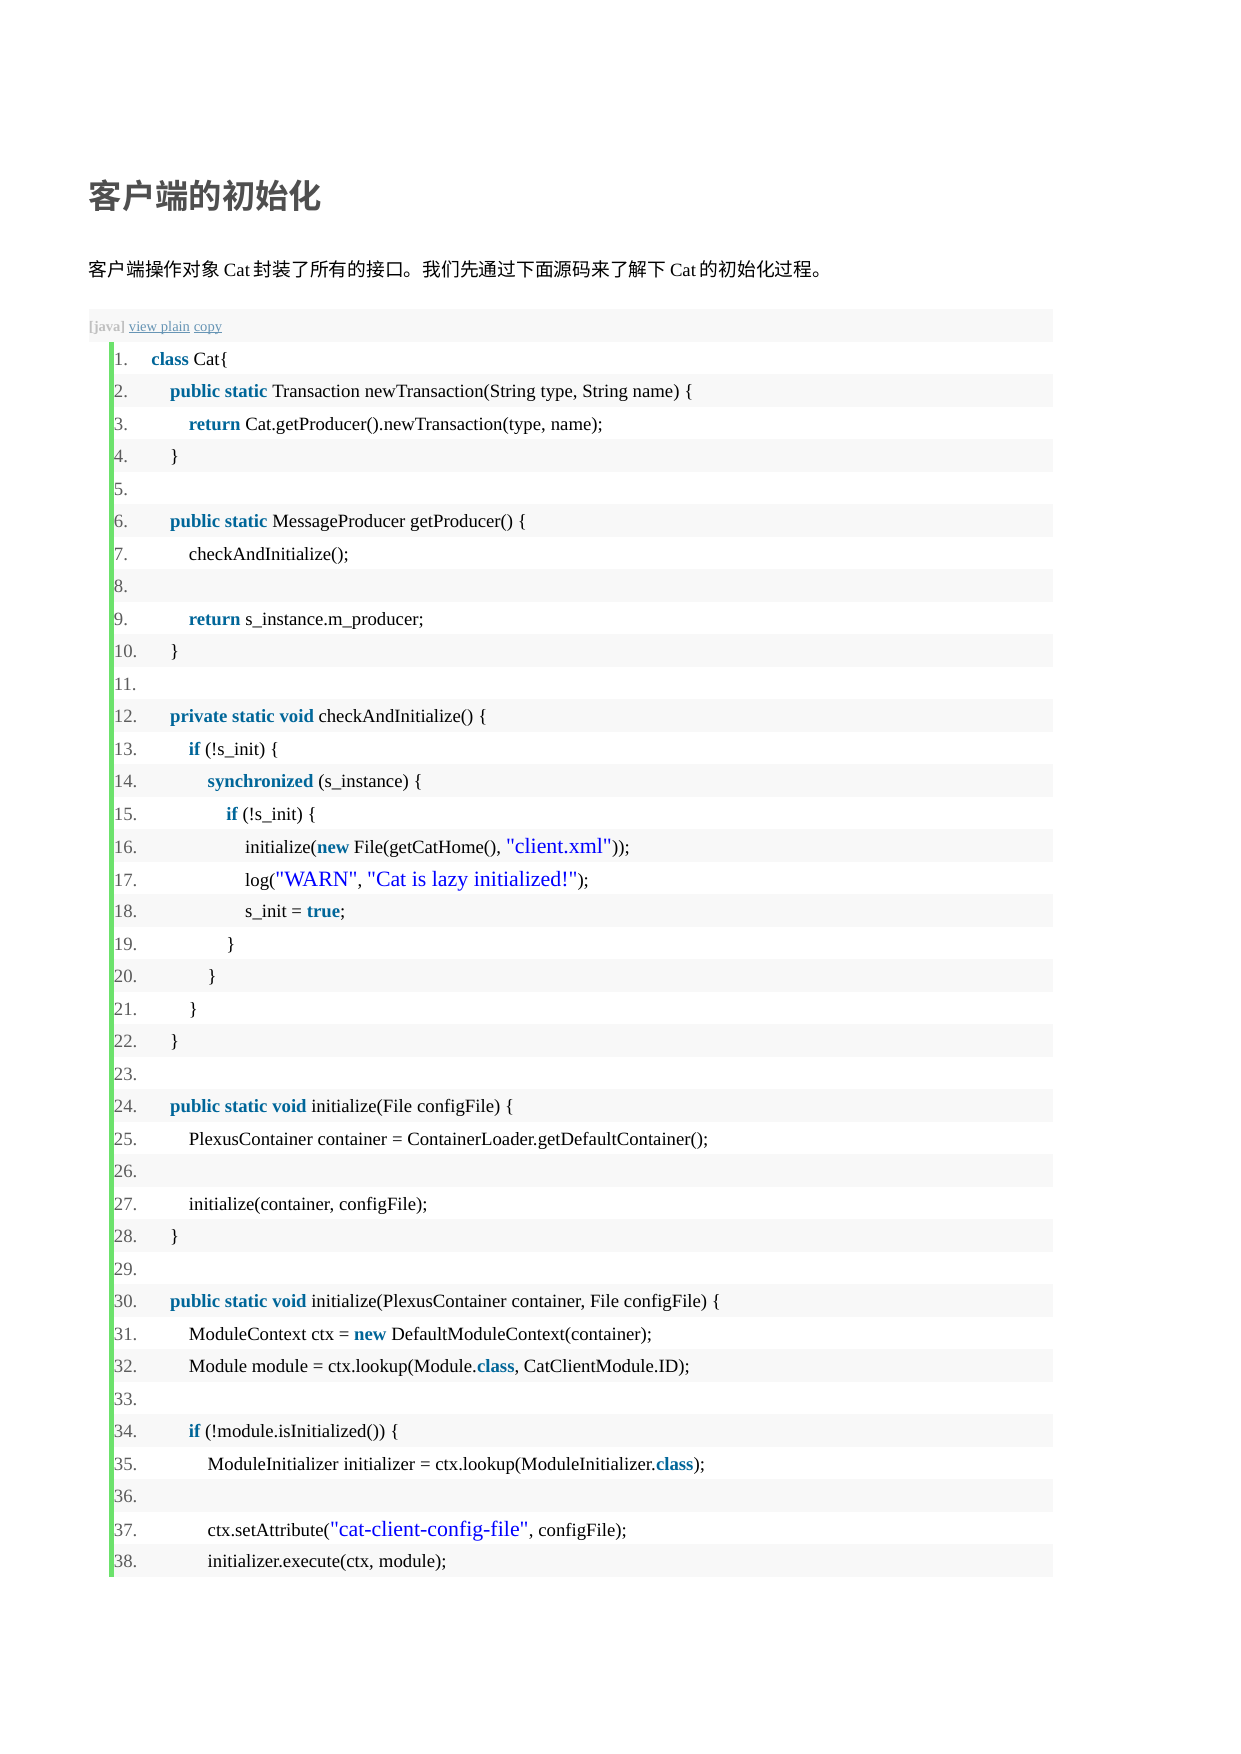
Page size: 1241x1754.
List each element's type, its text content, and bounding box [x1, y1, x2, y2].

list return Cat.getProducer().newTransaction(type, name); [114, 407, 1053, 439]
list checkAndInitialize(); [114, 537, 1053, 569]
list if (!module.isInitialized()) { [114, 1414, 1053, 1447]
list public static MessageProducer getProducer() { [114, 504, 1053, 537]
list Module module = ctx.lookup(Module.class, CatClientModule.ID); [114, 1349, 1053, 1382]
list PlexusContainer container = ContainerLoader.getDefaultContainer(); [114, 1122, 1053, 1154]
list } [114, 992, 1053, 1024]
list ctx.setAttribute("cat-client-config-file", configFile); [114, 1512, 1053, 1544]
list initializer.execute(ctx, module); [114, 1544, 1053, 1577]
list } [114, 959, 1053, 992]
list public static void initialize(PlexusContainer container, File configFile) { [114, 1284, 1053, 1317]
text 客户端操作对象Cat封装了所有的接口。我们先通过下面源码来了解下Cat的初始化过程。 [89, 252, 1053, 284]
list if (!s_init) { [114, 797, 1053, 829]
list log("WARN", "Cat is lazy initialized!"); [114, 862, 1053, 894]
list } [114, 439, 1053, 472]
list ModuleInitializer initializer = ctx.lookup(ModuleInitializer.class); [114, 1447, 1053, 1479]
list class Cat{ [114, 342, 1053, 374]
text [java] view plain copy [89, 309, 1053, 342]
list } [114, 634, 1053, 667]
list } [114, 1219, 1053, 1252]
list if (!s_init) { [114, 732, 1053, 764]
list } [114, 1024, 1053, 1057]
subtitle 客户端的初始化 [89, 162, 1053, 227]
list ModuleContext ctx = new DefaultModuleContext(container); [114, 1317, 1053, 1349]
list public static Transaction newTransaction(String type, String name) { [114, 374, 1053, 407]
list synchronized (s_instance) { [114, 764, 1053, 797]
list s_init = true; [114, 894, 1053, 927]
list return s_instance.m_producer; [114, 602, 1053, 634]
list initialize(new File(getCatHome(), "client.xml")); [114, 829, 1053, 862]
list public static void initialize(File configFile) { [114, 1089, 1053, 1122]
list initialize(container, configFile); [114, 1187, 1053, 1219]
list private static void checkAndInitialize() { [114, 699, 1053, 732]
list } [114, 927, 1053, 959]
